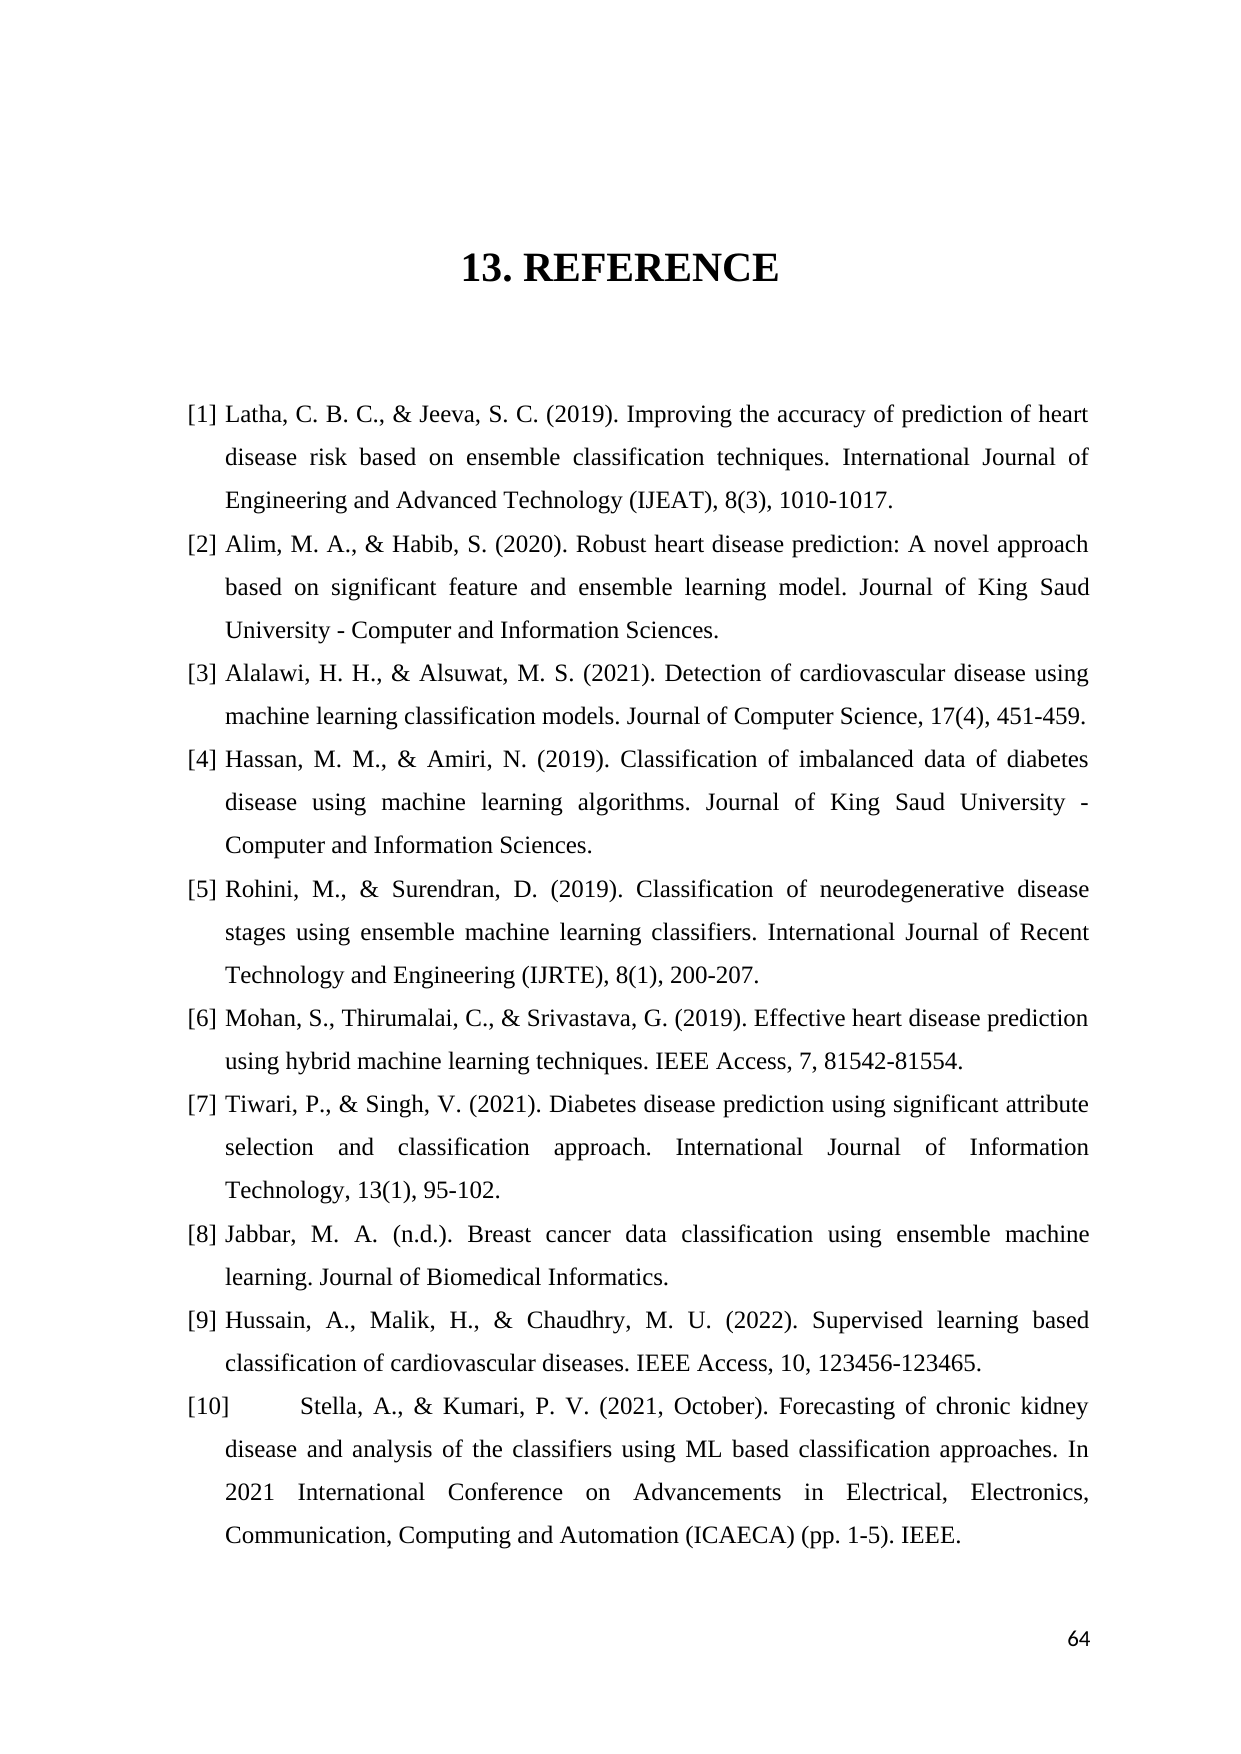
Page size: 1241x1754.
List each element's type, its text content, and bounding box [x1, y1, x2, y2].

list Tiwari, P., & Singh, V. (2021). Diabetes disease prediction using significant attribute selection and classification approach. International Journal of Information Technology, 13(1), 95-102. [187, 1089, 1090, 1204]
list Alalawi, H. H., & Alsuwat, M. S. (2021). Detection of cardiovascular disease using machine learning classification models. Journal of Computer Science, 17(4), 451-459. [187, 658, 1090, 730]
list Mohan, S., Thirumalai, C., & Srivastava, G. (2019). Effective heart disease prediction using hybrid machine learning techniques. IEEE Access, 7, 81542-81554. [187, 1003, 1090, 1075]
text 13. REFERENCE [150, 243, 1090, 291]
list Hussain, A., Malik, H., & Chaudhry, M. U. (2022). Supervised learning based classification of cardiovascular diseases. IEEE Access, 10, 123456-123465. [187, 1305, 1090, 1377]
list Alim, M. A., & Habib, S. (2020). Robust heart disease prediction: A novel approach based on significant feature and ensemble learning model. Journal of King Saud University - Computer and Information Sciences. [187, 529, 1090, 644]
list Rohini, M., & Surendran, D. (2019). Classification of neurodegenerative disease stages using ensemble machine learning classifiers. International Journal of Recent Technology and Engineering (IJRTE), 8(1), 200-207. [187, 874, 1090, 989]
list Hassan, M. M., & Amiri, N. (2019). Classification of imbalanced data of diabetes disease using machine learning algorithms. Journal of King Saud University - Computer and Information Sciences. [187, 744, 1090, 859]
list Jabbar, M. A. (n.d.). Breast cancer data classification using ensemble machine learning. Journal of Biomedical Informatics. [187, 1219, 1090, 1291]
list Stella, A., & Kumari, P. V. (2021, October). Forecasting of chronic kidney disease and analysis of the classifiers using ML based classification approaches. In 2021 International Conference on Advancements in Electrical, Electronics, Communication, Computing and Automation (ICAECA) (pp. 1-5). IEEE. [187, 1391, 1090, 1549]
list Latha, C. B. C., & Jeeva, S. C. (2019). Improving the accuracy of prediction of heart disease risk based on ensemble classification techniques. International Journal of Engineering and Advanced Technology (IJEAT), 8(3), 1010-1017. [187, 399, 1090, 514]
